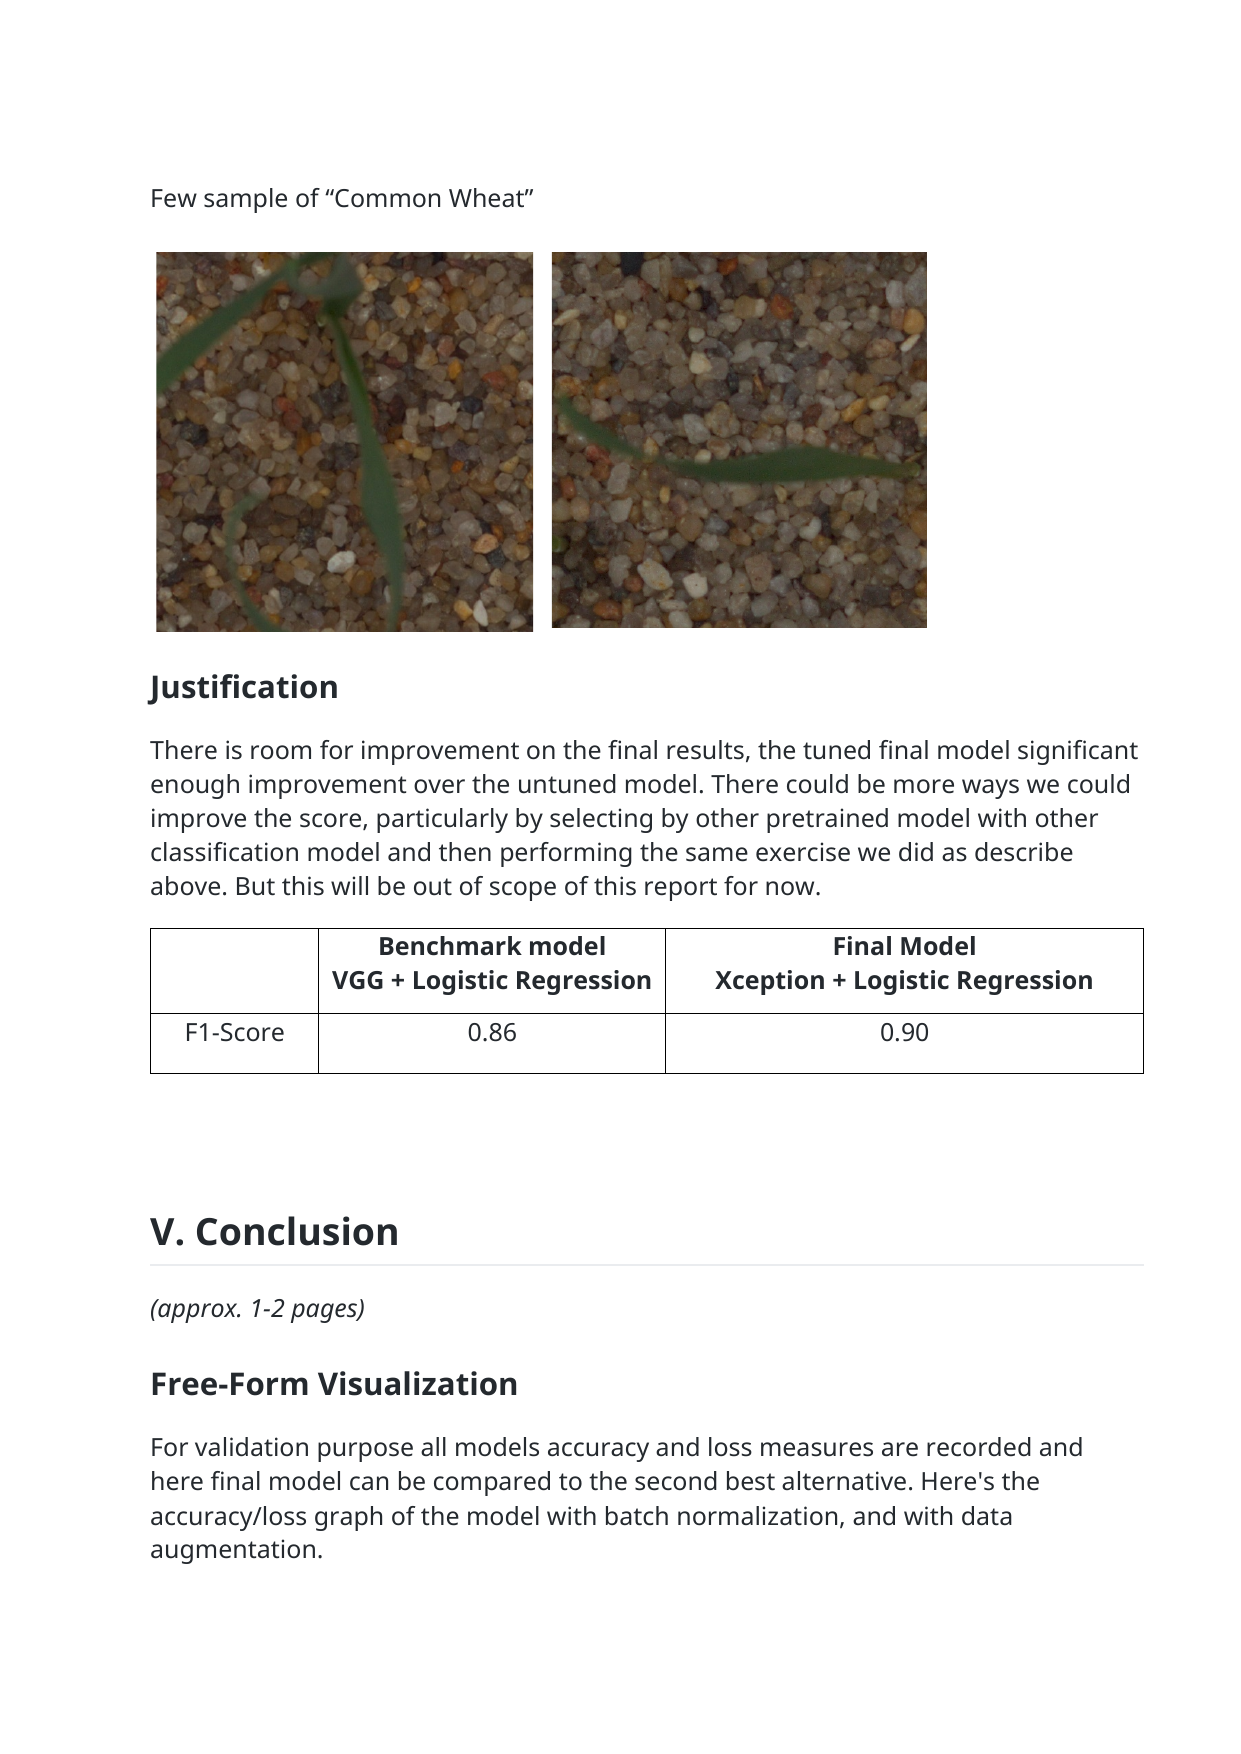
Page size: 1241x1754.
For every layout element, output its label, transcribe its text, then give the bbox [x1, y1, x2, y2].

table_cell F1-Score [151, 1014, 318, 1073]
picture [551, 252, 927, 628]
text There is room for improvement on the final results, the tuned final model significant enough improvement over the untuned model. There could be more ways we could improve the score, particularly by selecting by other pretrained model with other classification model and then performing the same exercise we did as describe above. But this will be out of scope of this report for now. [150, 733, 1144, 903]
text (approx. 1-2 pages) [150, 1291, 1144, 1325]
table_cell 0.86 [319, 1014, 665, 1073]
text Free-Form Visualization [150, 1362, 1144, 1405]
text For validation purpose all models accuracy and loss measures are recorded and here final model can be compared to the second best alternative. Here's the accuracy/loss graph of the model with batch normalization, and with data augmentation. [150, 1430, 1144, 1566]
table_header Final Model Xception + Logistic Regression [666, 929, 1143, 1013]
text V. Conclusion [150, 1205, 1144, 1264]
picture [155, 252, 534, 631]
table_header [151, 929, 318, 1013]
table_header Benchmark model VGG + Logistic Regression [319, 929, 665, 1013]
text Justification [150, 665, 1144, 708]
table_cell 0.90 [666, 1014, 1143, 1073]
text Few sample of “Common Wheat” [150, 181, 1144, 215]
